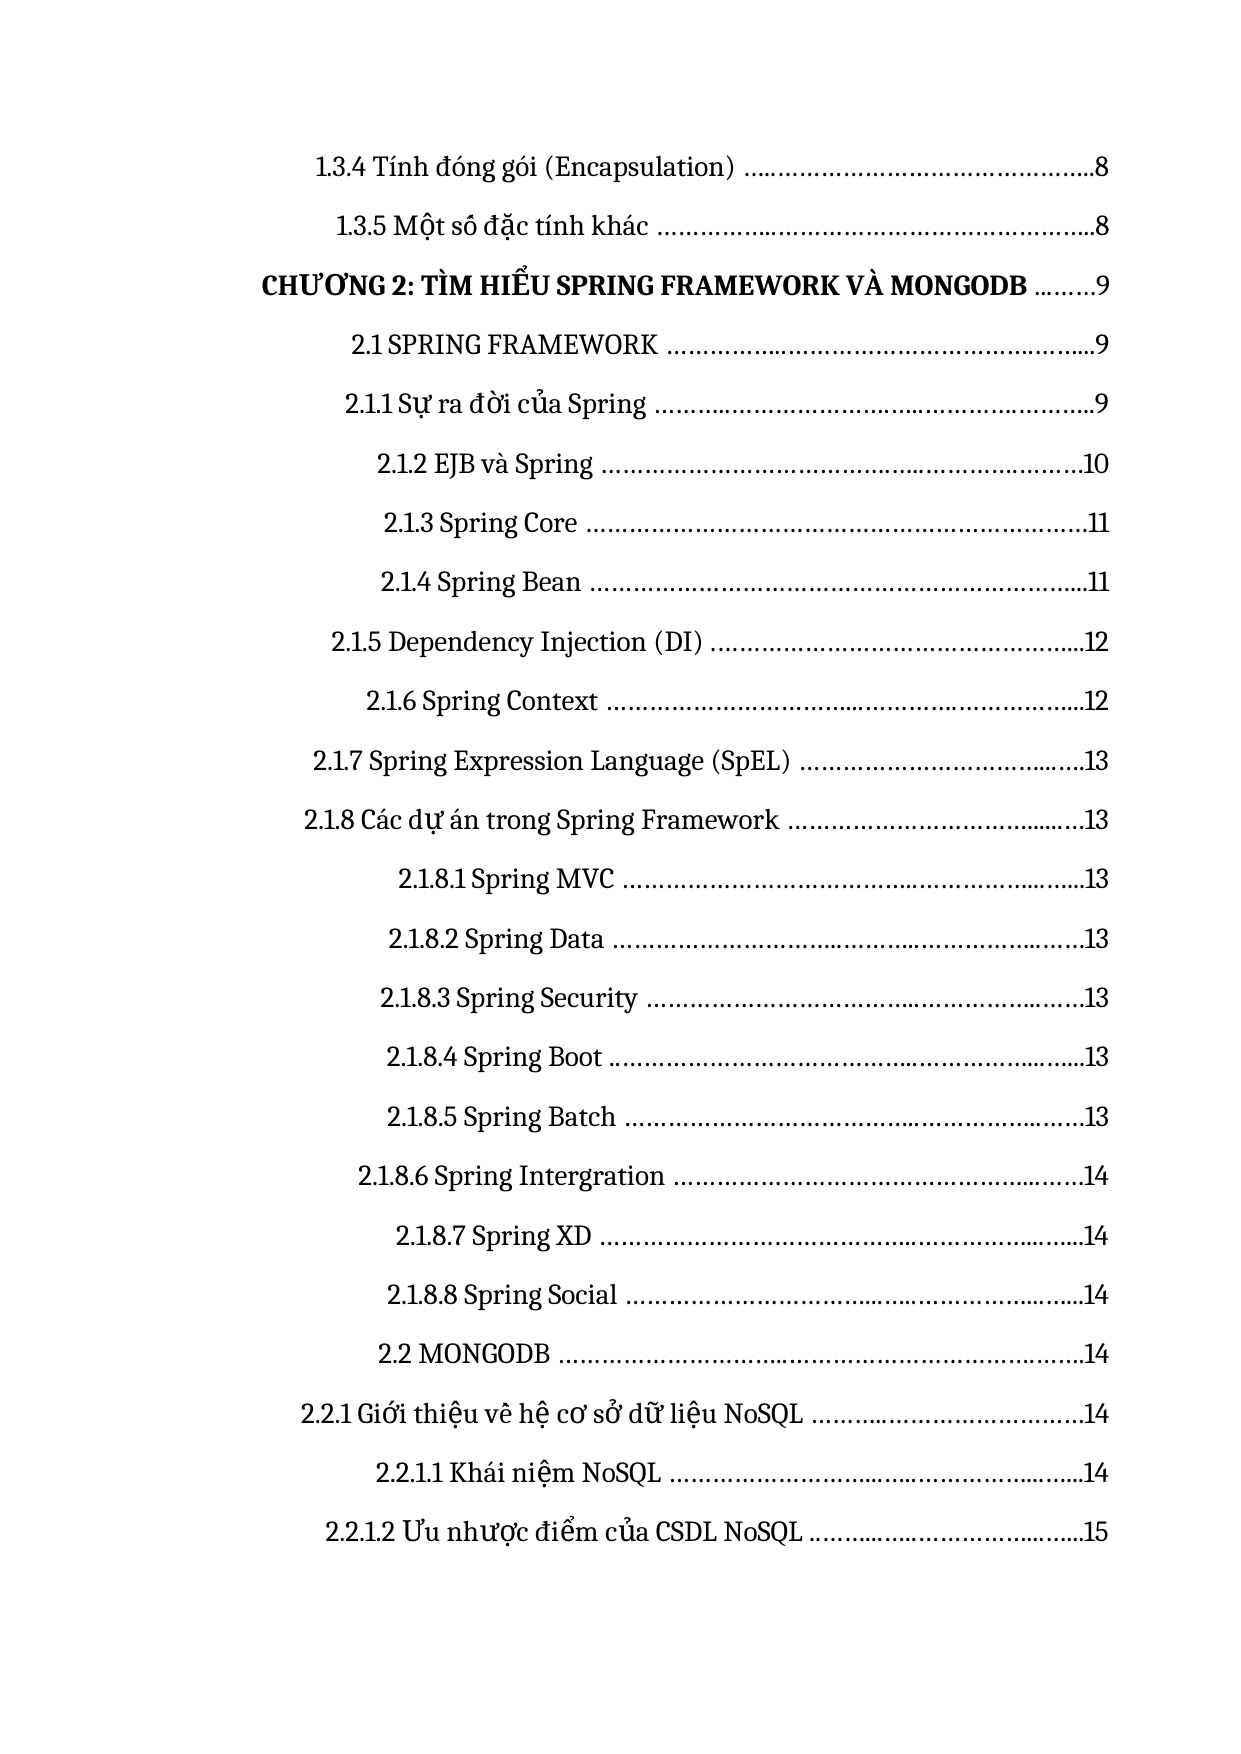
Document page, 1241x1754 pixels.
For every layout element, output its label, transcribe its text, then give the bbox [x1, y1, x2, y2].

text 2.1.8.1 Spring MVC …………………………………..……………...…...13 [150, 862, 1110, 896]
text 2.1 SPRING FRAMEWORK ……………..…………………………….……...9 [150, 328, 1110, 362]
text 2.2.1.2 Ưu nhược điểm của CSDL NoSQL ..……...…..……………...…...15 [150, 1516, 1110, 1549]
text 2.2.1.1 Khái niệm NoSQL ………………………...…..……………...…...14 [150, 1456, 1110, 1490]
text 2.1.7 Spring Expression Language (SpEL) ……………………………...….13 [150, 744, 1110, 777]
text 2.1.8.5 Spring Batch …………………………………..……………..……13 [150, 1100, 1110, 1133]
text 2.1.1 Sự ra đời của Spring ………..………………….…..………….………..9 [150, 387, 1110, 421]
text 2.1.2 EJB và Spring ………………………………….…..………….………10 [150, 447, 1110, 480]
text 2.1.8.8 Spring Social ……………………………...…..……………...…...14 [150, 1278, 1110, 1312]
text 2.2.1 Giới thiệu về hệ cơ sở dữ liệu NoSQL ………..………………………14 [150, 1397, 1110, 1430]
text 2.1.8.3 Spring Security ………………………………..……………..……13 [150, 981, 1110, 1015]
text CHƯƠNG 2: TÌM HIỂU SPRING FRAMEWORK VÀ MONGODB ...……9 [150, 269, 1110, 302]
text 2.1.3 Spring Core ……………………………………………………………11 [150, 506, 1110, 540]
text 2.2 MONGODB …………………………..…………………………….…….14 [150, 1337, 1110, 1371]
text 2.1.4 Spring Bean …………………………………………………………...11 [150, 566, 1110, 599]
text 2.1.8.6 Spring Intergration …………………………………………...……14 [150, 1159, 1110, 1193]
text 2.1.8.4 Spring Boot ..…………………………………..……………...…...13 [150, 1041, 1110, 1074]
text 2.1.6 Spring Context ……………………………...………….……………...12 [150, 684, 1110, 718]
text 2.1.8 Các dự án trong Spring Framework ……………………………......…13 [150, 803, 1110, 837]
text 2.1.8.7 Spring XD ……………………………………..……………...…...14 [150, 1219, 1110, 1252]
text 1.3.5 Một số đặc tính khác ……………..……………………………………..8 [150, 209, 1110, 243]
text 2.1.5 Dependency Injection (DI) .…………………………………………...12 [150, 625, 1110, 658]
text 2.1.8.2 Spring Data …………………………..………..……………..……13 [150, 922, 1110, 955]
text 1.3.4 Tính đóng gói (Encapsulation) …..……………………………………..8 [150, 150, 1110, 183]
